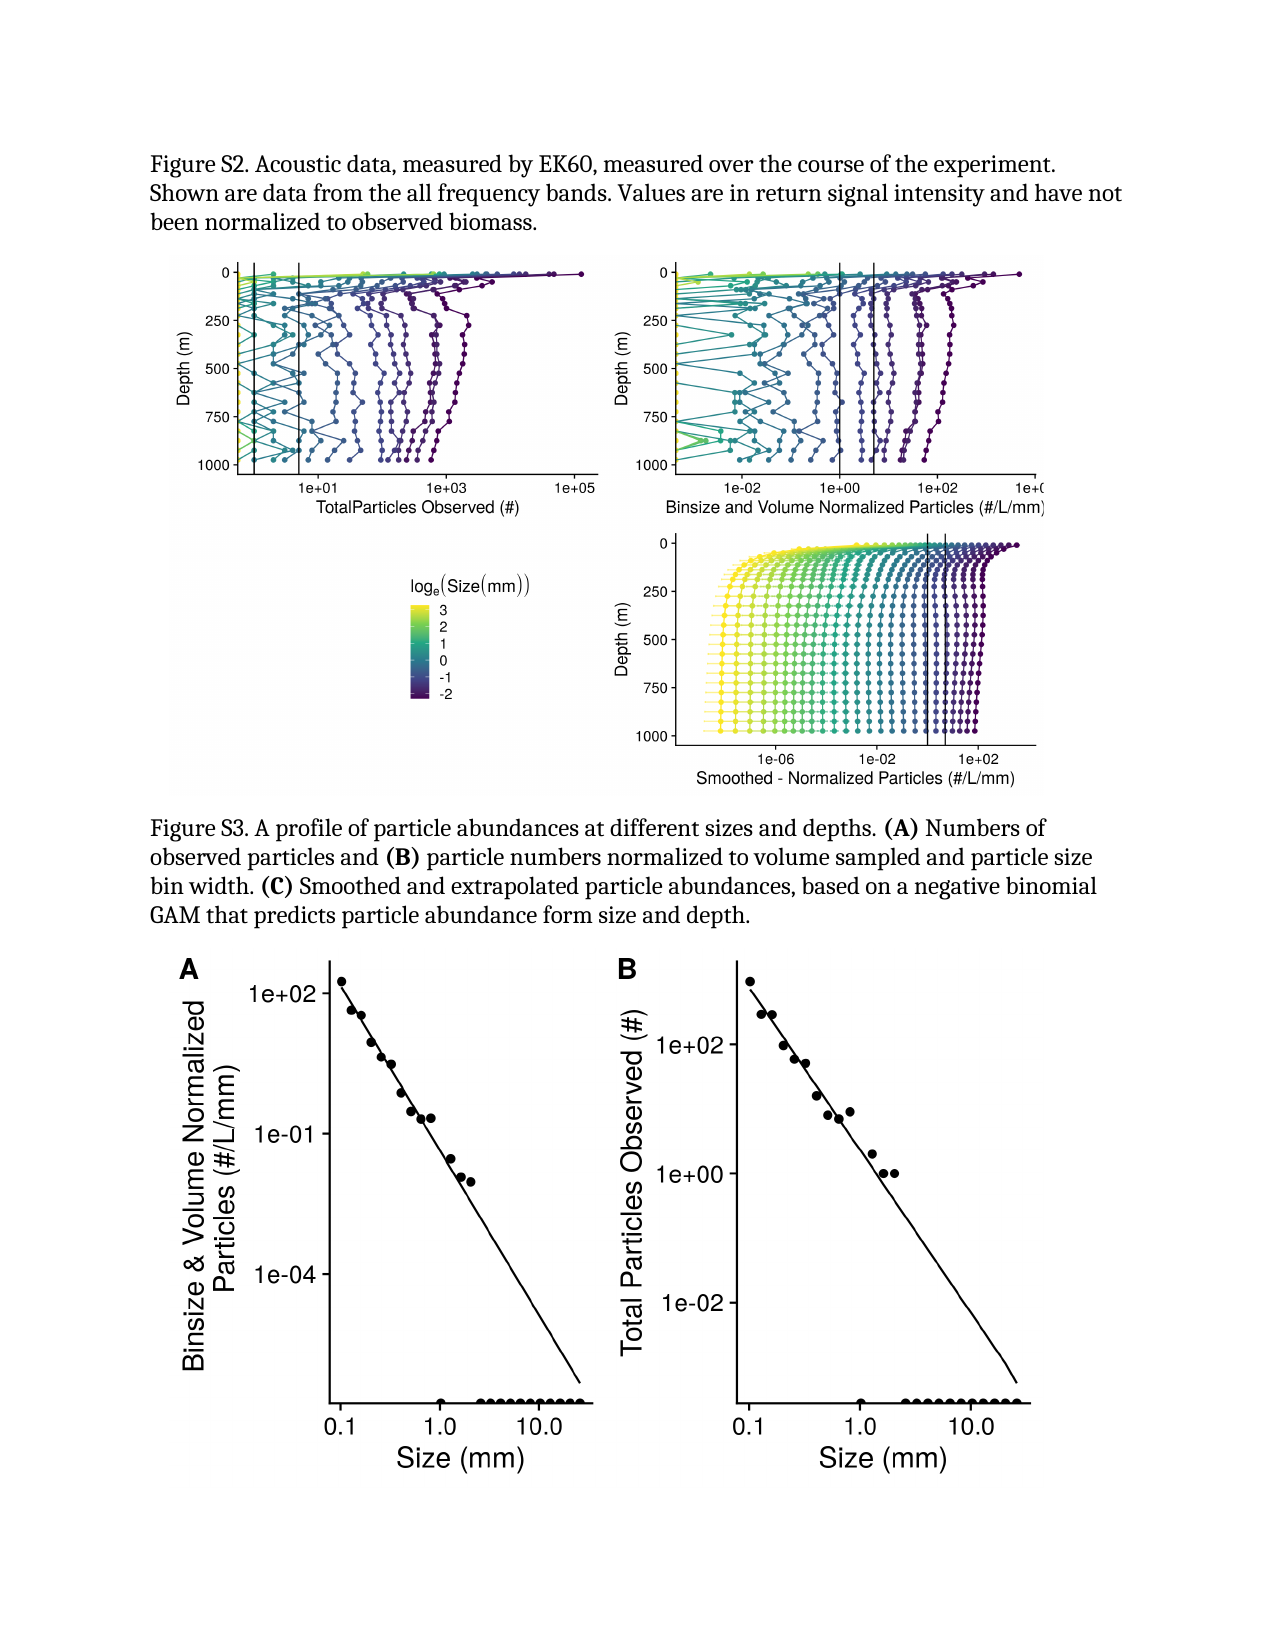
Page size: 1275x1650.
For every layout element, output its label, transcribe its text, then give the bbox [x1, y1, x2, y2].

picture [168, 255, 1044, 796]
picture [168, 948, 1044, 1488]
text Figure S3. A profile of particle abundances at different sizes and depths. (A) Numbers of observed particles and (B) particle numbers normalized to volume sampled and particle size bin width. (C) Smoothed and extrapolated particle abundances, based on a negative binomial GAM that predicts particle abundance form size and depth. [150, 814, 1125, 929]
text Figure S2. Acoustic data, measured by EK60, measured over the course of the experiment. Shown are data from the all frequency bands. Values are in return signal intensity and have not been normalized to observed biomass. [150, 150, 1125, 236]
